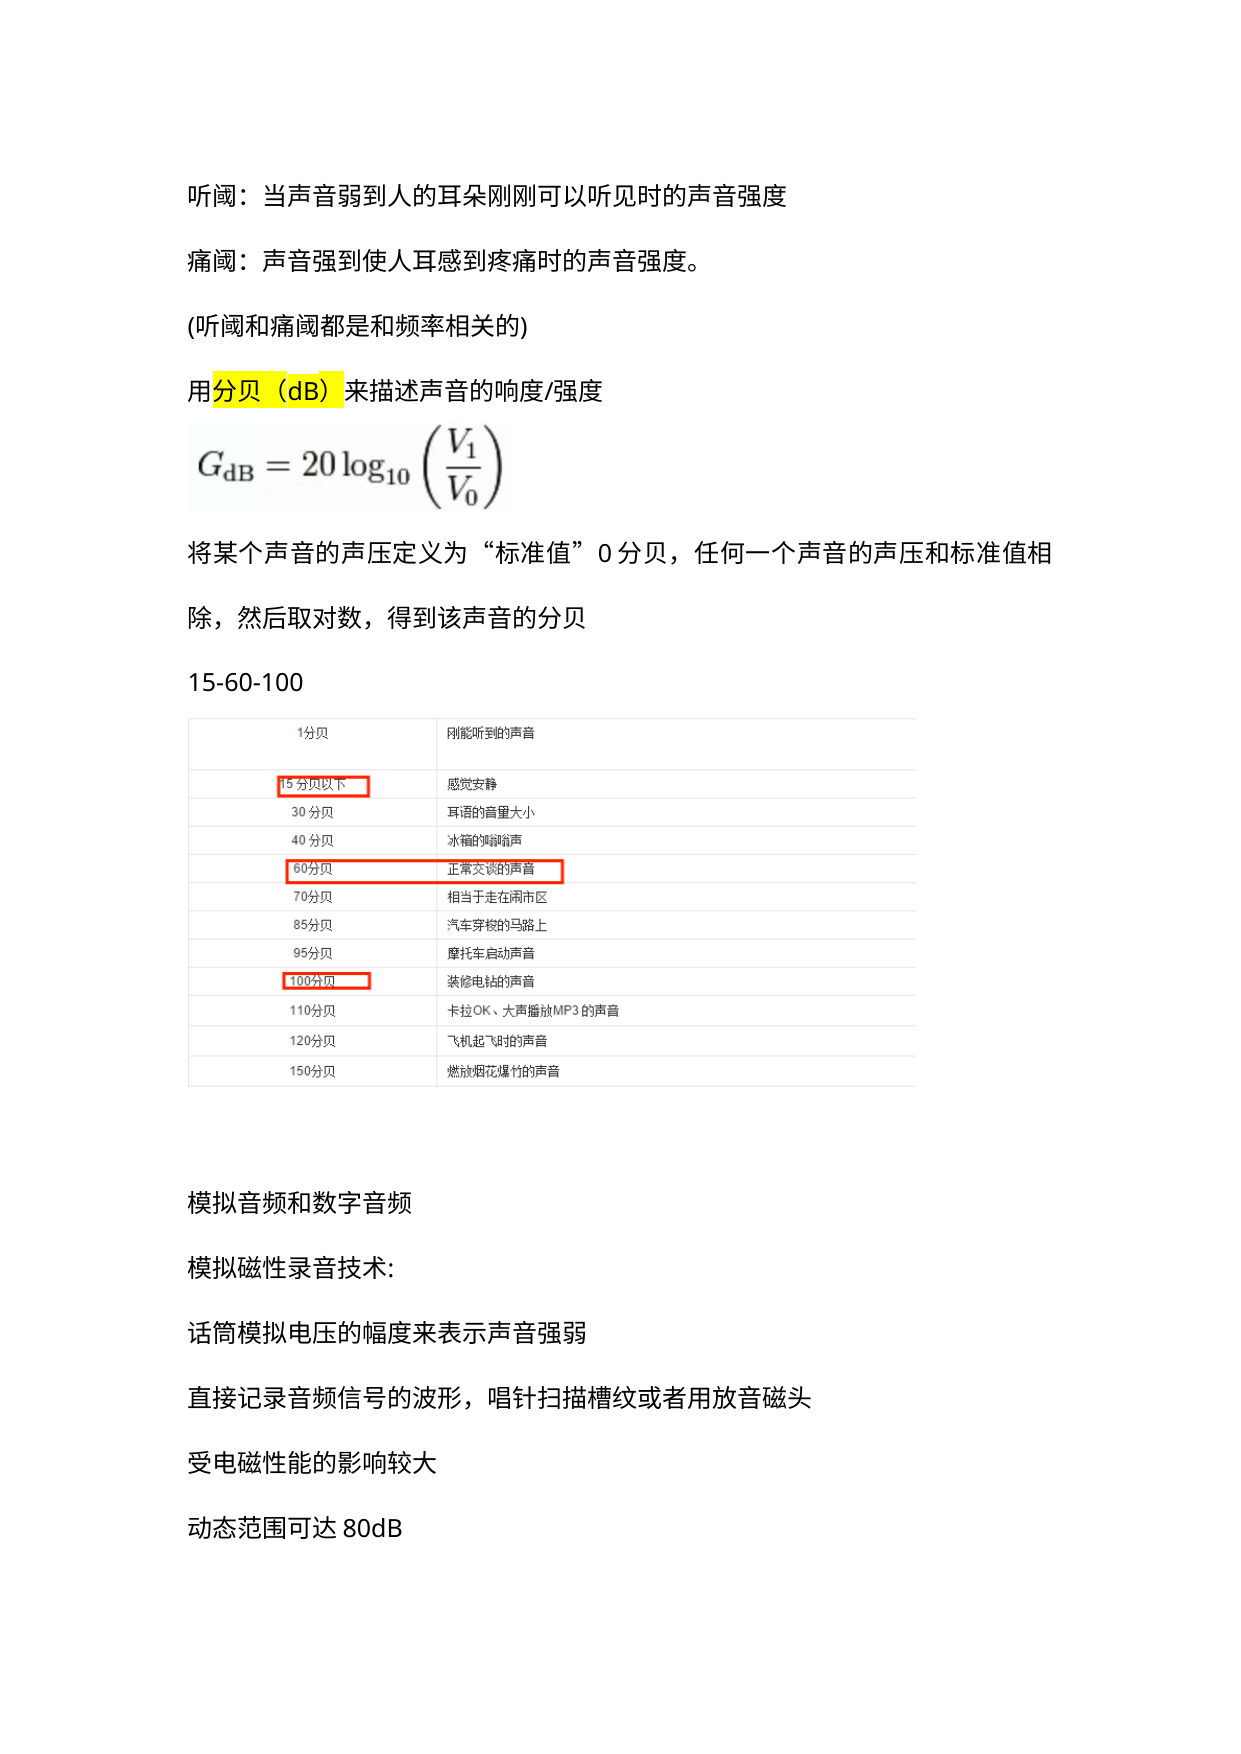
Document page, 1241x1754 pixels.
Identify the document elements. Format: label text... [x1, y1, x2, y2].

text 模拟音频和数字音频 [187, 1169, 1053, 1234]
text 用分贝（dB）来描述声音的响度/强度 [187, 357, 1053, 422]
text 将某个声音的声压定义为“标准值”0分贝，任何一个声音的声压和标准值相除，然后取对数，得到该声音的分贝 [187, 519, 1053, 649]
picture [187, 422, 516, 513]
text 动态范围可达80dB [187, 1494, 1053, 1559]
text 话筒模拟电压的幅度来表示声音强弱 [187, 1299, 1053, 1364]
text (听阈和痛阈都是和频率相关的) [187, 292, 1053, 357]
text 痛阈：声音强到使人耳感到疼痛时的声音强度。 [187, 227, 1053, 292]
text 听阈：当声音弱到人的耳朵刚刚可以听见时的声音强度 [187, 162, 1053, 227]
text 直接记录音频信号的波形，唱针扫描槽纹或者用放音磁头 [187, 1364, 1053, 1429]
text 受电磁性能的影响较大 [187, 1429, 1053, 1494]
text 15-60-100 [187, 649, 1053, 714]
text 模拟磁性录音技术: [187, 1234, 1053, 1299]
picture [187, 714, 916, 1090]
